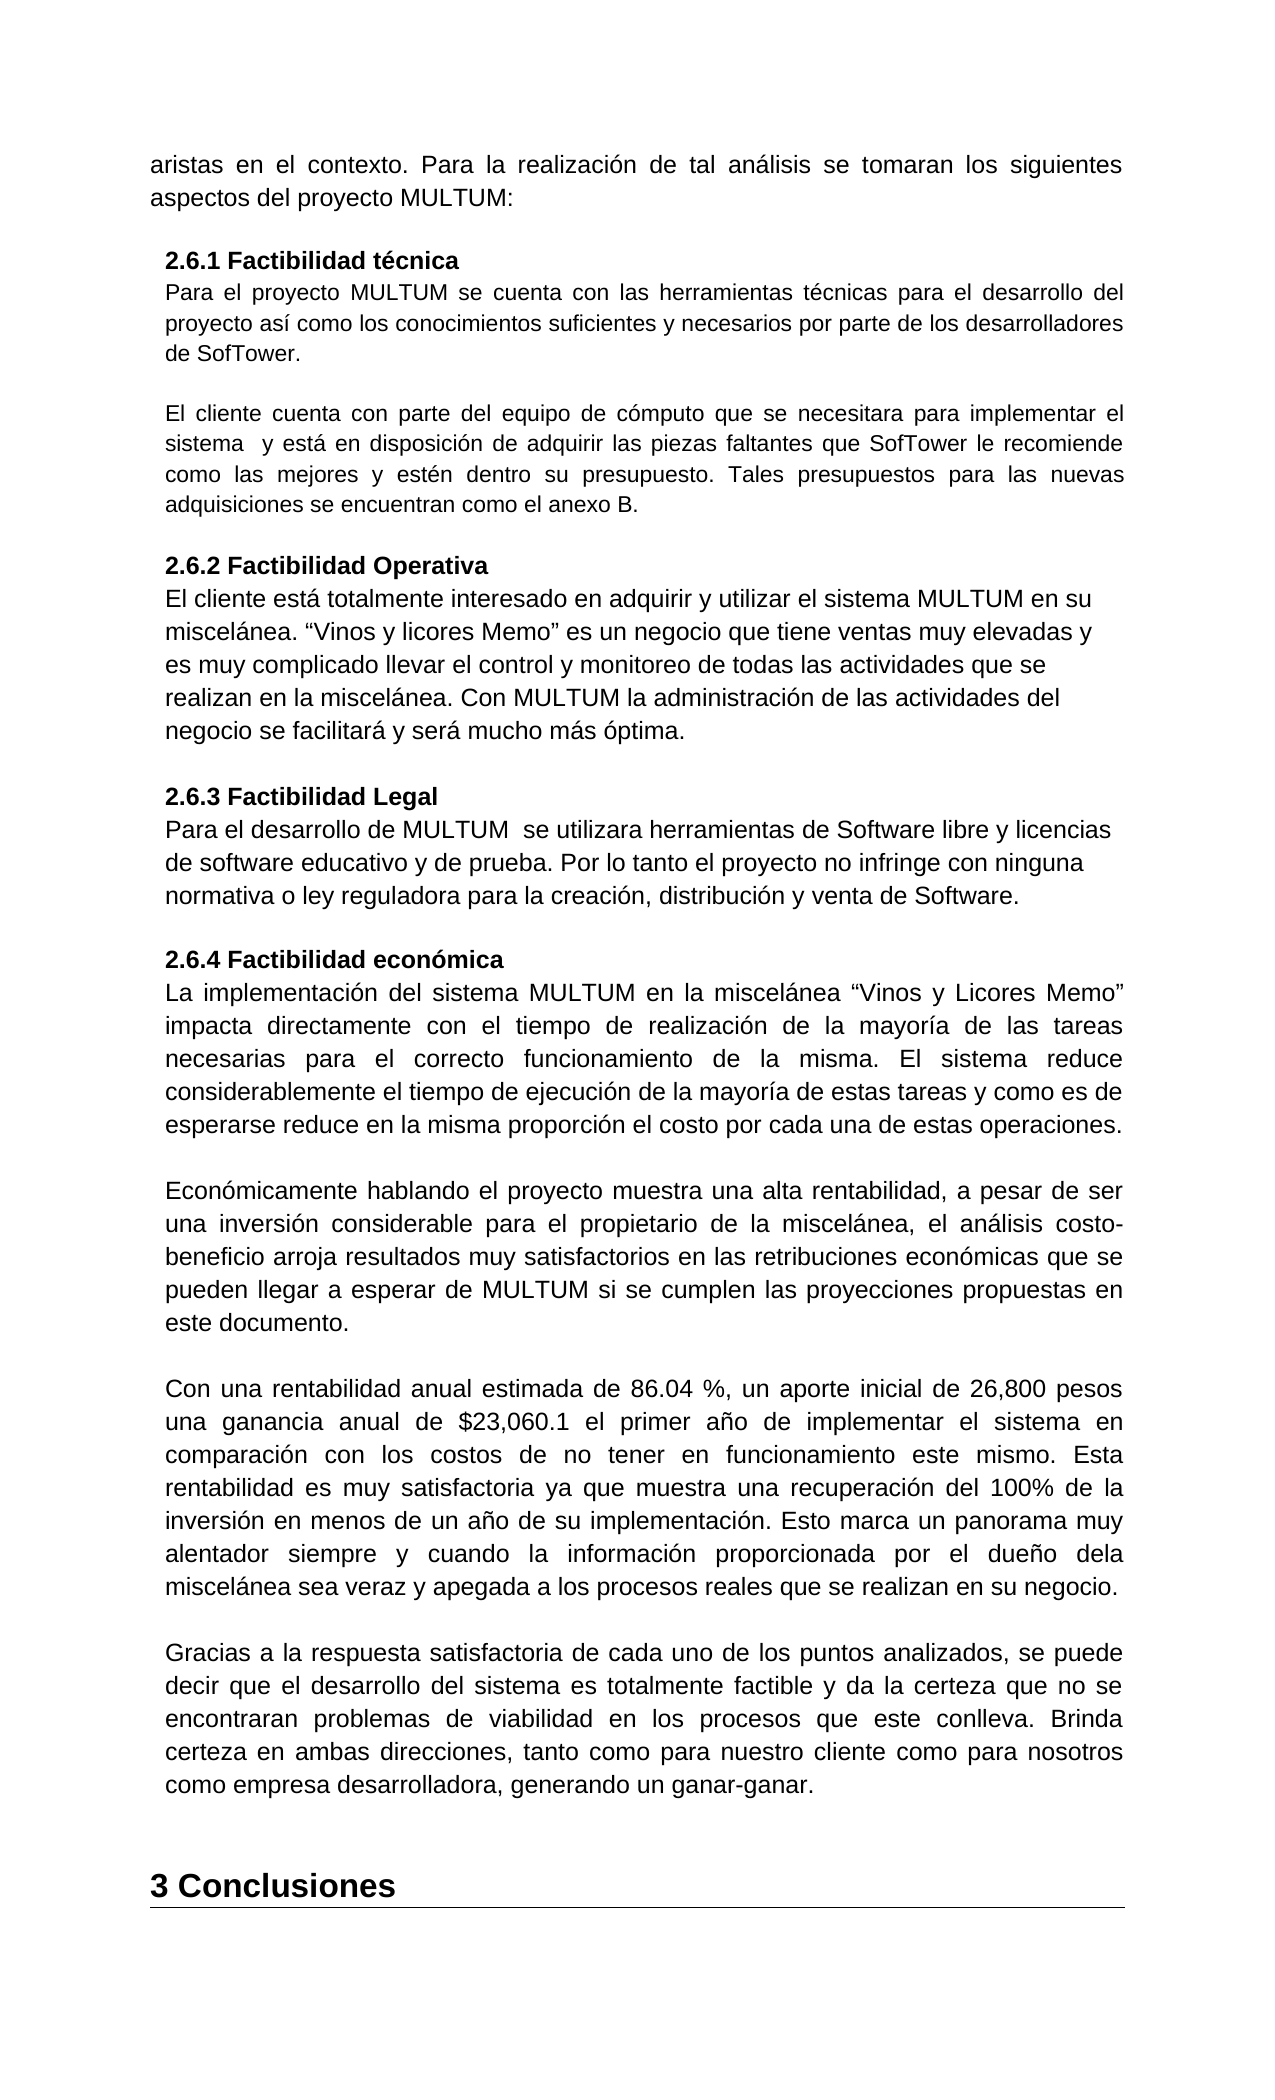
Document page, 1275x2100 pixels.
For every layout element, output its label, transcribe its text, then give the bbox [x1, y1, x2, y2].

text La implementación del sistema MULTUM en la miscelánea “Vinos y Licores Memo” impacta directamente con el tiempo de realización de la mayoría de las tareas necesarias para el correcto funcionamiento de la misma. El sistema reduce considerablemente el tiempo de ejecución de la mayoría de estas tareas y como es de esperarse reduce en la misma proporción el costo por cada una de estas operaciones. [165, 978, 1125, 1138]
text Con una rentabilidad anual estimada de 86.04 %, un aporte inicial de 26,800 pesos una ganancia anual de $23,060.1 el primer año de implementar el sistema en comparación con los costos de no tener en funcionamiento este mismo. Esta rentabilidad es muy satisfactoria ya que muestra una recuperación del 100% de la inversión en menos de un año de su implementación. Esto marca un panorama muy alentador siempre y cuando la información proporcionada por el dueño dela miscelánea sea veraz y apegada a los procesos reales que se realizan en su negocio. [165, 1374, 1125, 1601]
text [150, 150, 1125, 212]
text 2.6.3 Factibilidad Legal [165, 782, 1125, 811]
text El cliente está totalmente interesado en adquirir y utilizar el sistema MULTUM en su miscelánea. “Vinos y licores Memo” es un negocio que tiene ventas muy elevadas y es muy complicado llevar el control y monitoreo de todas las actividades que se realizan en la miscelánea. Con MULTUM la administración de las actividades del negocio se facilitará y será mucho más óptima. [165, 584, 1125, 745]
text 2.6.1 Factibilidad técnica [165, 246, 1125, 275]
text 3 Conclusiones [150, 1866, 1125, 1907]
text 2.6.4 Factibilidad económica [165, 944, 1125, 973]
text El cliente cuenta con parte del equipo de cómputo que se necesitara para implementar el sistema y está en disposición de adquirir las piezas faltantes que SofTower le recomiende como las mejores y estén dentro su presupuesto. Tales presupuestos para las nuevas adquisiciones se encuentran como el anexo B. [165, 400, 1125, 517]
text 2.6.2 Factibilidad Operativa [165, 551, 1125, 580]
text Para el proyecto MULTUM se cuenta con las herramientas técnicas para el desarrollo del proyecto así como los conocimientos suficientes y necesarios por parte de los desarrolladores de SofTower. [165, 279, 1125, 366]
text Gracias a la respuesta satisfactoria de cada uno de los puntos analizados, se puede decir que el desarrollo del sistema es totalmente factible y da la certeza que no se encontraran problemas de viabilidad en los procesos que este conlleva. Brinda certeza en ambas direcciones, tanto como para nuestro cliente como para nosotros como empresa desarrolladora, generando un ganar-ganar. [165, 1638, 1125, 1799]
text Económicamente hablando el proyecto muestra una alta rentabilidad, a pesar de ser una inversión considerable para el propietario de la miscelánea, el análisis costo-beneficio arroja resultados muy satisfactorios en las retribuciones económicas que se pueden llegar a esperar de MULTUM si se cumplen las proyecciones propuestas en este documento. [165, 1176, 1125, 1337]
text Para el desarrollo de MULTUM se utilizara herramientas de Software libre y licencias de software educativo y de prueba. Por lo tanto el proyecto no infringe con ninguna normativa o ley reguladora para la creación, distribución y venta de Software. [165, 815, 1125, 910]
